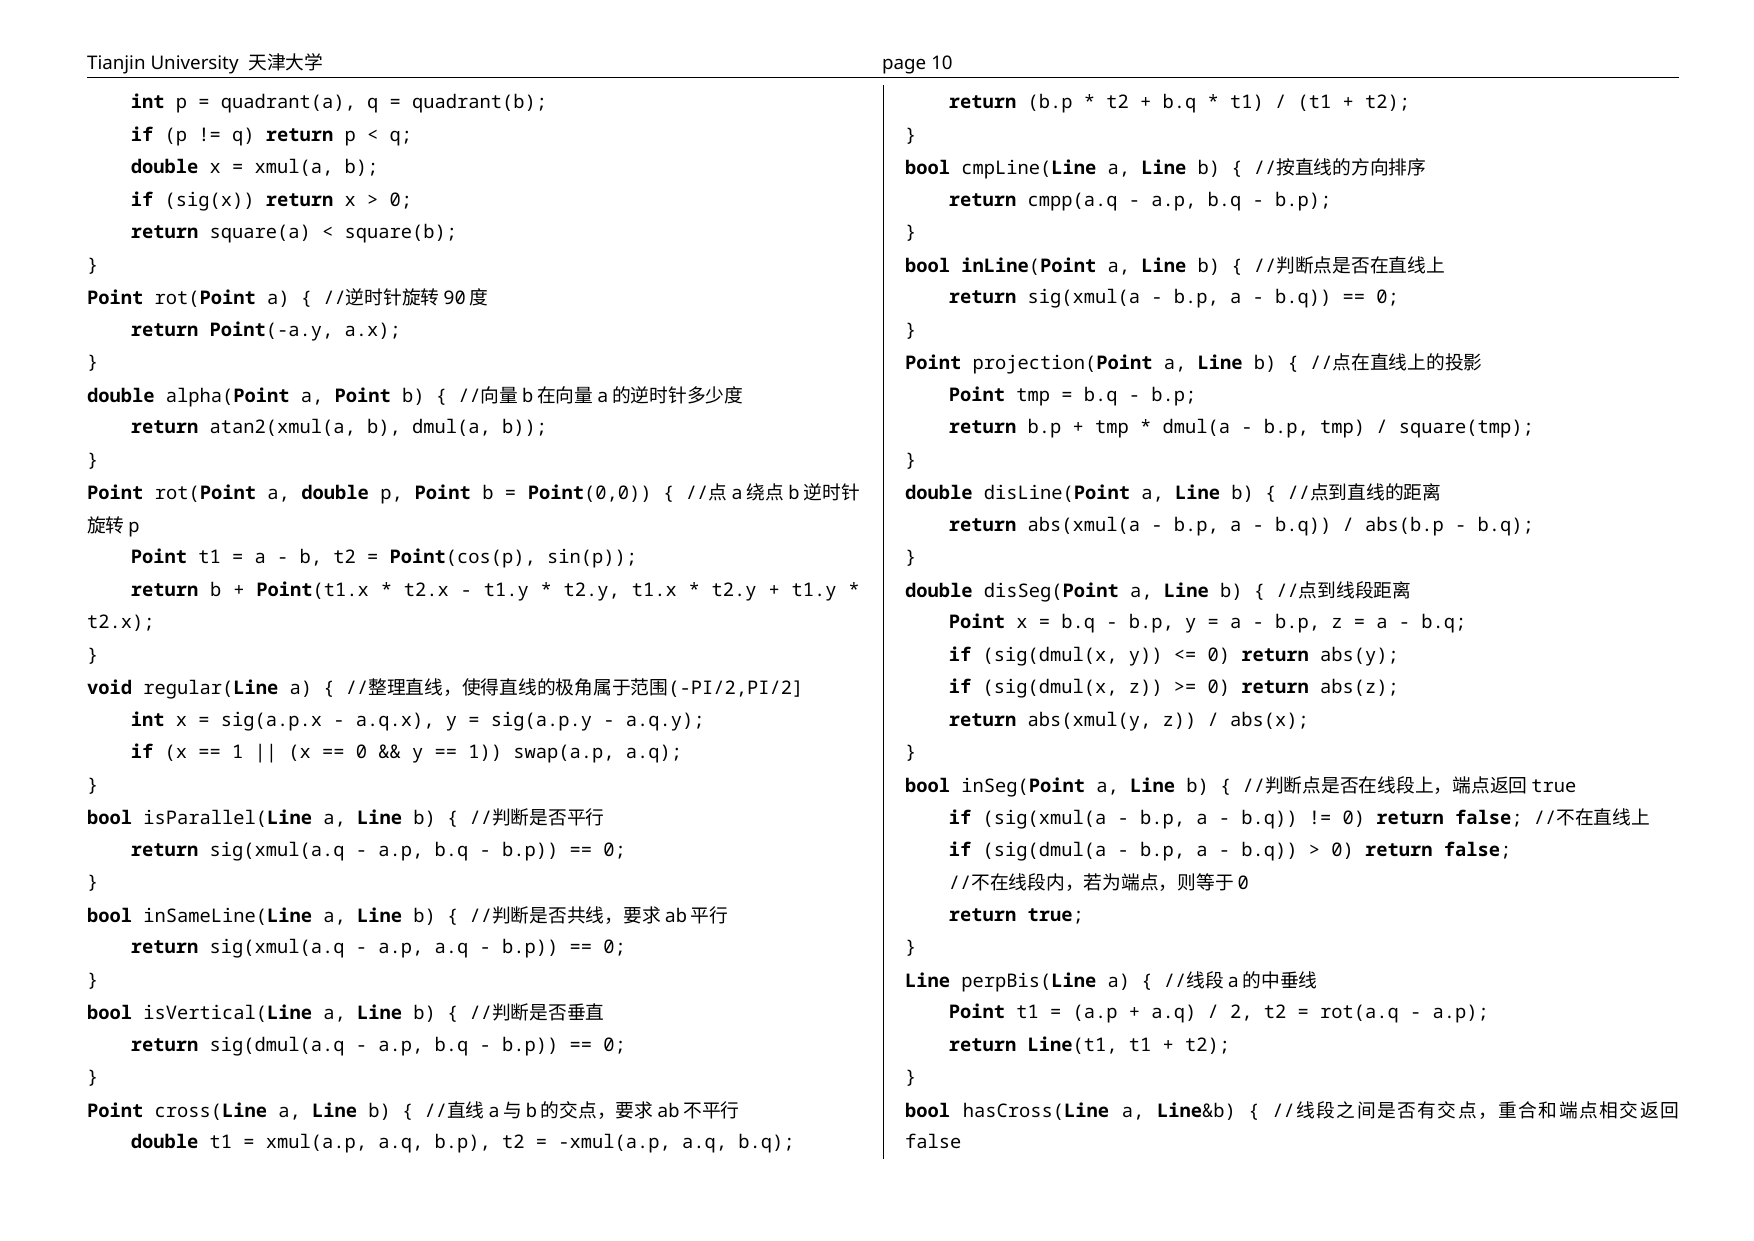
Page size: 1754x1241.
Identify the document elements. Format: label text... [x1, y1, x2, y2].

text double t1 = xmul(a.p, a.q, b.p), t2 = -xmul(a.p, a.q, b.q); [87, 1125, 861, 1158]
text } [87, 443, 861, 475]
text if (sig(dmul(x, y)) <= 0) return abs(y); [905, 638, 1679, 670]
text return square(a) < square(b); [87, 215, 861, 248]
text Line perpBis(Line a) { //线段a的中垂线 [905, 963, 1679, 995]
text } [905, 735, 1679, 768]
text bool isVertical(Line a, Line b) { //判断是否垂直 [87, 995, 861, 1028]
text bool inSeg(Point a, Line b) { //判断点是否在线段上，端点返回true [905, 768, 1679, 800]
text } [87, 248, 861, 280]
text Point rot(Point a, double p, Point b = Point(0,0)) { //点a绕点b逆时针旋转p [87, 475, 861, 540]
text } [905, 215, 1679, 248]
text double alpha(Point a, Point b) { //向量b在向量a的逆时针多少度 [87, 378, 861, 410]
text } [87, 865, 861, 898]
text } [87, 963, 861, 995]
text if (sig(x)) return x > 0; [87, 183, 861, 215]
text } [87, 768, 861, 800]
text if (sig(dmul(x, z)) >= 0) return abs(z); [905, 670, 1679, 703]
text return Point(-a.y, a.x); [87, 313, 861, 345]
text } [905, 930, 1679, 963]
text return sig(xmul(a - b.p, a - b.q)) == 0; [905, 280, 1679, 313]
text Point tmp = b.q - b.p; [905, 378, 1679, 410]
text if (x == 1 || (x == 0 && y == 1)) swap(a.p, a.q); [87, 735, 861, 768]
text if (sig(dmul(a - b.p, a - b.q)) > 0) return false; [905, 833, 1679, 865]
text return sig(xmul(a.q - a.p, b.q - b.p)) == 0; [87, 833, 861, 865]
text return sig(dmul(a.q - a.p, b.q - b.p)) == 0; [87, 1028, 861, 1060]
text void regular(Line a) { //整理直线，使得直线的极角属于范围(-PI/2,PI/2] [87, 670, 861, 703]
text return atan2(xmul(a, b), dmul(a, b)); [87, 410, 861, 443]
text } [87, 638, 861, 670]
text return sig(xmul(a.q - a.p, a.q - b.p)) == 0; [87, 930, 861, 963]
text } [905, 443, 1679, 475]
text return abs(xmul(a - b.p, a - b.q)) / abs(b.p - b.q); [905, 508, 1679, 540]
text if (sig(xmul(a - b.p, a - b.q)) != 0) return false; //不在直线上 [905, 800, 1679, 833]
text Point t1 = (a.p + a.q) / 2, t2 = rot(a.q - a.p); [905, 995, 1679, 1028]
text } [905, 313, 1679, 345]
text double disLine(Point a, Line b) { //点到直线的距离 [905, 475, 1679, 508]
text if (p != q) return p < q; [87, 118, 861, 150]
text return true; [905, 898, 1679, 930]
text bool inSameLine(Line a, Line b) { //判断是否共线，要求ab平行 [87, 898, 861, 930]
text int p = quadrant(a), q = quadrant(b); [87, 85, 861, 118]
text bool cmpLine(Line a, Line b) { //按直线的方向排序 [905, 150, 1679, 183]
text bool isParallel(Line a, Line b) { //判断是否平行 [87, 800, 861, 833]
text return Line(t1, t1 + t2); [905, 1028, 1679, 1060]
text } [87, 1060, 861, 1093]
text return (b.p * t2 + b.q * t1) / (t1 + t2); [905, 85, 1679, 118]
text Point t1 = a - b, t2 = Point(cos(p), sin(p)); [87, 540, 861, 573]
text bool inLine(Point a, Line b) { //判断点是否在直线上 [905, 248, 1679, 280]
text Point cross(Line a, Line b) { //直线a与b的交点，要求ab不平行 [87, 1093, 861, 1125]
text double x = xmul(a, b); [87, 150, 861, 183]
text return b + Point(t1.x * t2.x - t1.y * t2.y, t1.x * t2.y + t1.y * t2.x); [87, 573, 861, 638]
text bool hasCross(Line a, Line&b) { //线段之间是否有交点，重合和端点相交返回false [905, 1093, 1679, 1158]
text int x = sig(a.p.x - a.q.x), y = sig(a.p.y - a.q.y); [87, 703, 861, 735]
text Point x = b.q - b.p, y = a - b.p, z = a - b.q; [905, 605, 1679, 638]
text } [87, 345, 861, 378]
text double disSeg(Point a, Line b) { //点到线段距离 [905, 573, 1679, 605]
text } [905, 1060, 1679, 1093]
text } [905, 118, 1679, 150]
text Point rot(Point a) { //逆时针旋转90度 [87, 280, 861, 313]
text return cmpp(a.q - a.p, b.q - b.p); [905, 183, 1679, 215]
text } [905, 540, 1679, 573]
text return b.p + tmp * dmul(a - b.p, tmp) / square(tmp); [905, 410, 1679, 443]
text Point projection(Point a, Line b) { //点在直线上的投影 [905, 345, 1679, 378]
text return abs(xmul(y, z)) / abs(x); [905, 703, 1679, 735]
text //不在线段内，若为端点，则等于0 [905, 865, 1679, 898]
